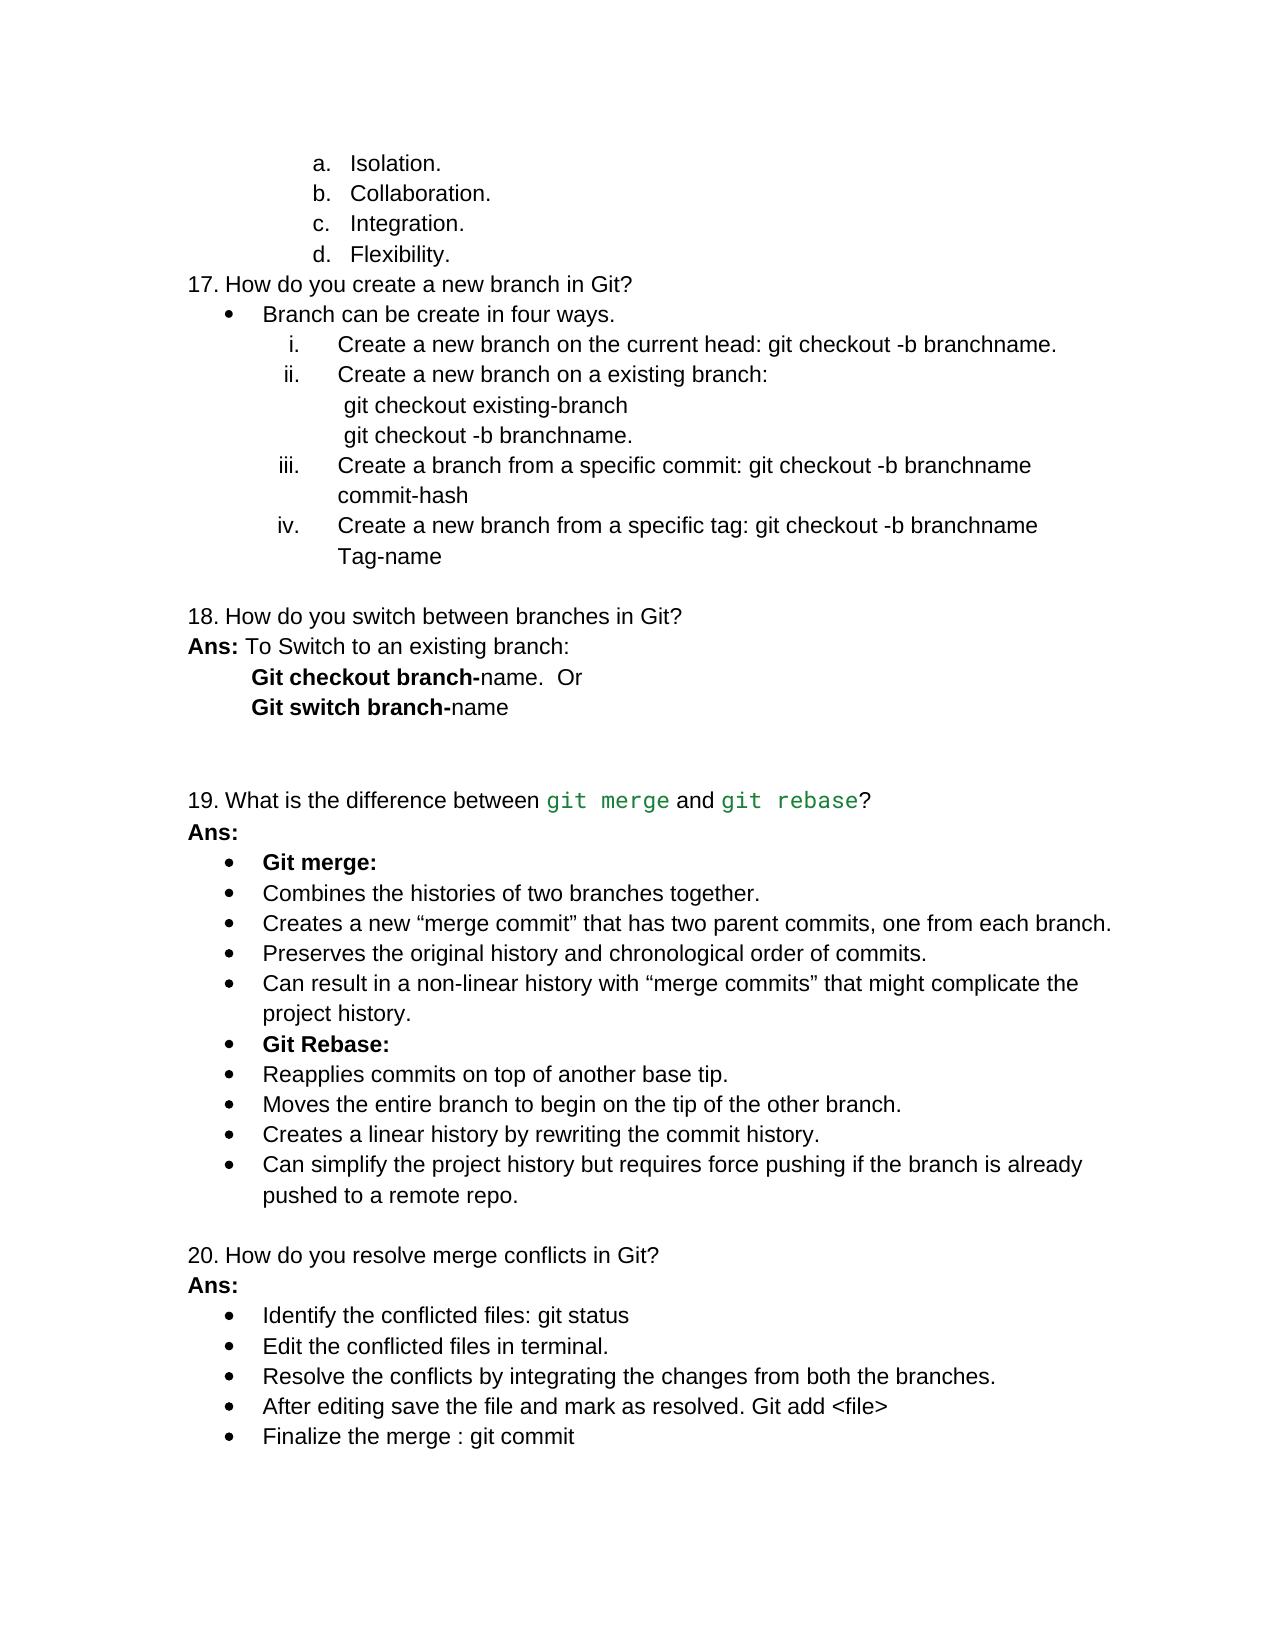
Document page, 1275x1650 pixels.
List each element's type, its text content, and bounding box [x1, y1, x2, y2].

list Combines the histories of two branches together. [225, 879, 1125, 906]
list After editing save the file and mark as resolved. Git add <file> [225, 1393, 1125, 1419]
list Moves the entire branch to begin on the tip of the other branch. [225, 1091, 1125, 1117]
list git checkout -b branchname. [337, 422, 1125, 448]
list Git merge: [225, 849, 1125, 876]
list Reapplies commits on top of another base tip. [225, 1061, 1125, 1087]
text Ans: [187, 819, 1125, 845]
list Creates a new “merge commit” that has two parent commits, one from each branch. [225, 910, 1125, 936]
list Create a new branch on a existing branch: [300, 361, 1125, 388]
list Edit the conflicted files in terminal. [225, 1333, 1125, 1359]
list Create a branch from a specific commit: git checkout -b branchname [300, 452, 1125, 478]
list Identify the conflicted files: git status [225, 1302, 1125, 1329]
list Git Rebase: [225, 1031, 1125, 1057]
list Collaboration. [312, 180, 1125, 207]
list Isolation. [312, 150, 1125, 176]
text Git checkout branch-name. Or [187, 663, 1125, 690]
list Creates a linear history by rewriting the commit history. [225, 1121, 1125, 1147]
list Flexibility. [312, 241, 1125, 267]
text Ans: To Switch to an existing branch: [187, 633, 1125, 660]
list commit-hash [337, 482, 1125, 509]
list How do you switch between branches in Git? [187, 603, 1125, 629]
list Can simplify the project history but requires force pushing if the branch is already pushed to a remote repo. [225, 1151, 1125, 1208]
list Branch can be create in four ways. [225, 301, 1125, 327]
list Integration. [312, 210, 1125, 237]
text Ans: [187, 1272, 1125, 1298]
list Create a new branch on the current head: git checkout -b branchname. [300, 331, 1125, 358]
list Can result in a non-linear history with “merge commits” that might complicate the project history. [225, 970, 1125, 1027]
list Finalize the merge : git commit [225, 1423, 1125, 1449]
list Preserves the original history and chronological order of commits. [225, 940, 1125, 966]
list git checkout existing-branch [337, 392, 1125, 418]
list Tag-name [337, 543, 1125, 569]
list Resolve the conflicts by integrating the changes from both the branches. [225, 1363, 1125, 1389]
list How do you resolve merge conflicts in Git? [187, 1242, 1125, 1268]
list Create a new branch from a specific tag: git checkout -b branchname [300, 512, 1125, 539]
list What is the difference between git merge and git rebase? [187, 784, 1125, 814]
text Git switch branch-name [187, 694, 1125, 720]
list How do you create a new branch in Git? [187, 271, 1125, 297]
